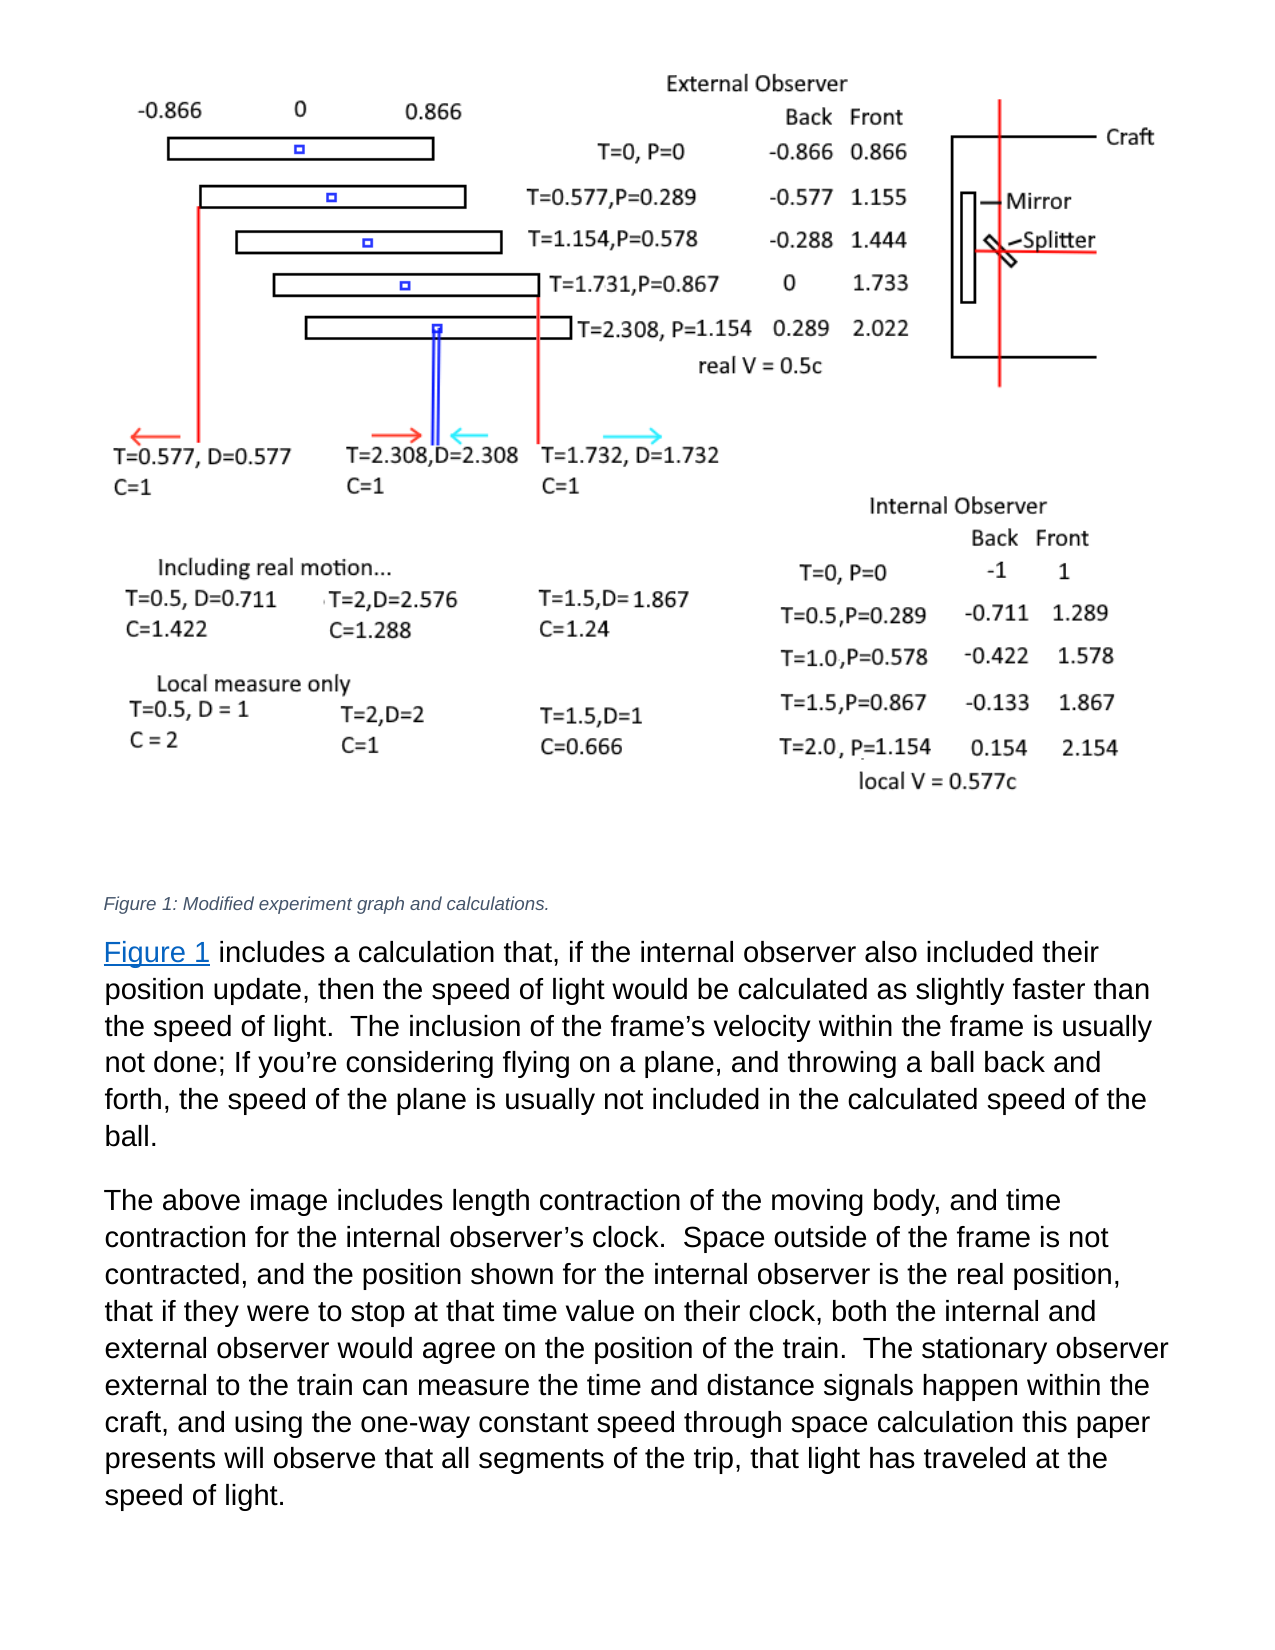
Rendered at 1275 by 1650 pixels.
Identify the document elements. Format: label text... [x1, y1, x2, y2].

text The above image includes length contraction of the moving body, and time contraction for the internal observer’s clock. Space outside of the frame is not contracted, and the position shown for the internal observer is the real position, that if they were to stop at that time value on their clock, both the internal and external observer would agree on the position of the train. The stationary observer external to the train can measure the time and distance signals happen within the craft, and using the one-way constant speed through space calculation this paper presents will observe that all segments of the trip, that light has traveled at the speed of light. [103, 1183, 1172, 1512]
picture [103, 58, 1173, 860]
text Figure 1 includes a calculation that, if the internal observer also included their position update, then the speed of light would be calculated as slightly faster than the speed of light. The inclusion of the frame’s velocity within the frame is usually not done; If you’re considering flying on a plane, and throwing a ball back and forth, the speed of the plane is usually not included in the calculated speed of the ball. [103, 935, 1172, 1153]
text Figure 1: Modified experiment graph and calculations. [103, 892, 1172, 914]
